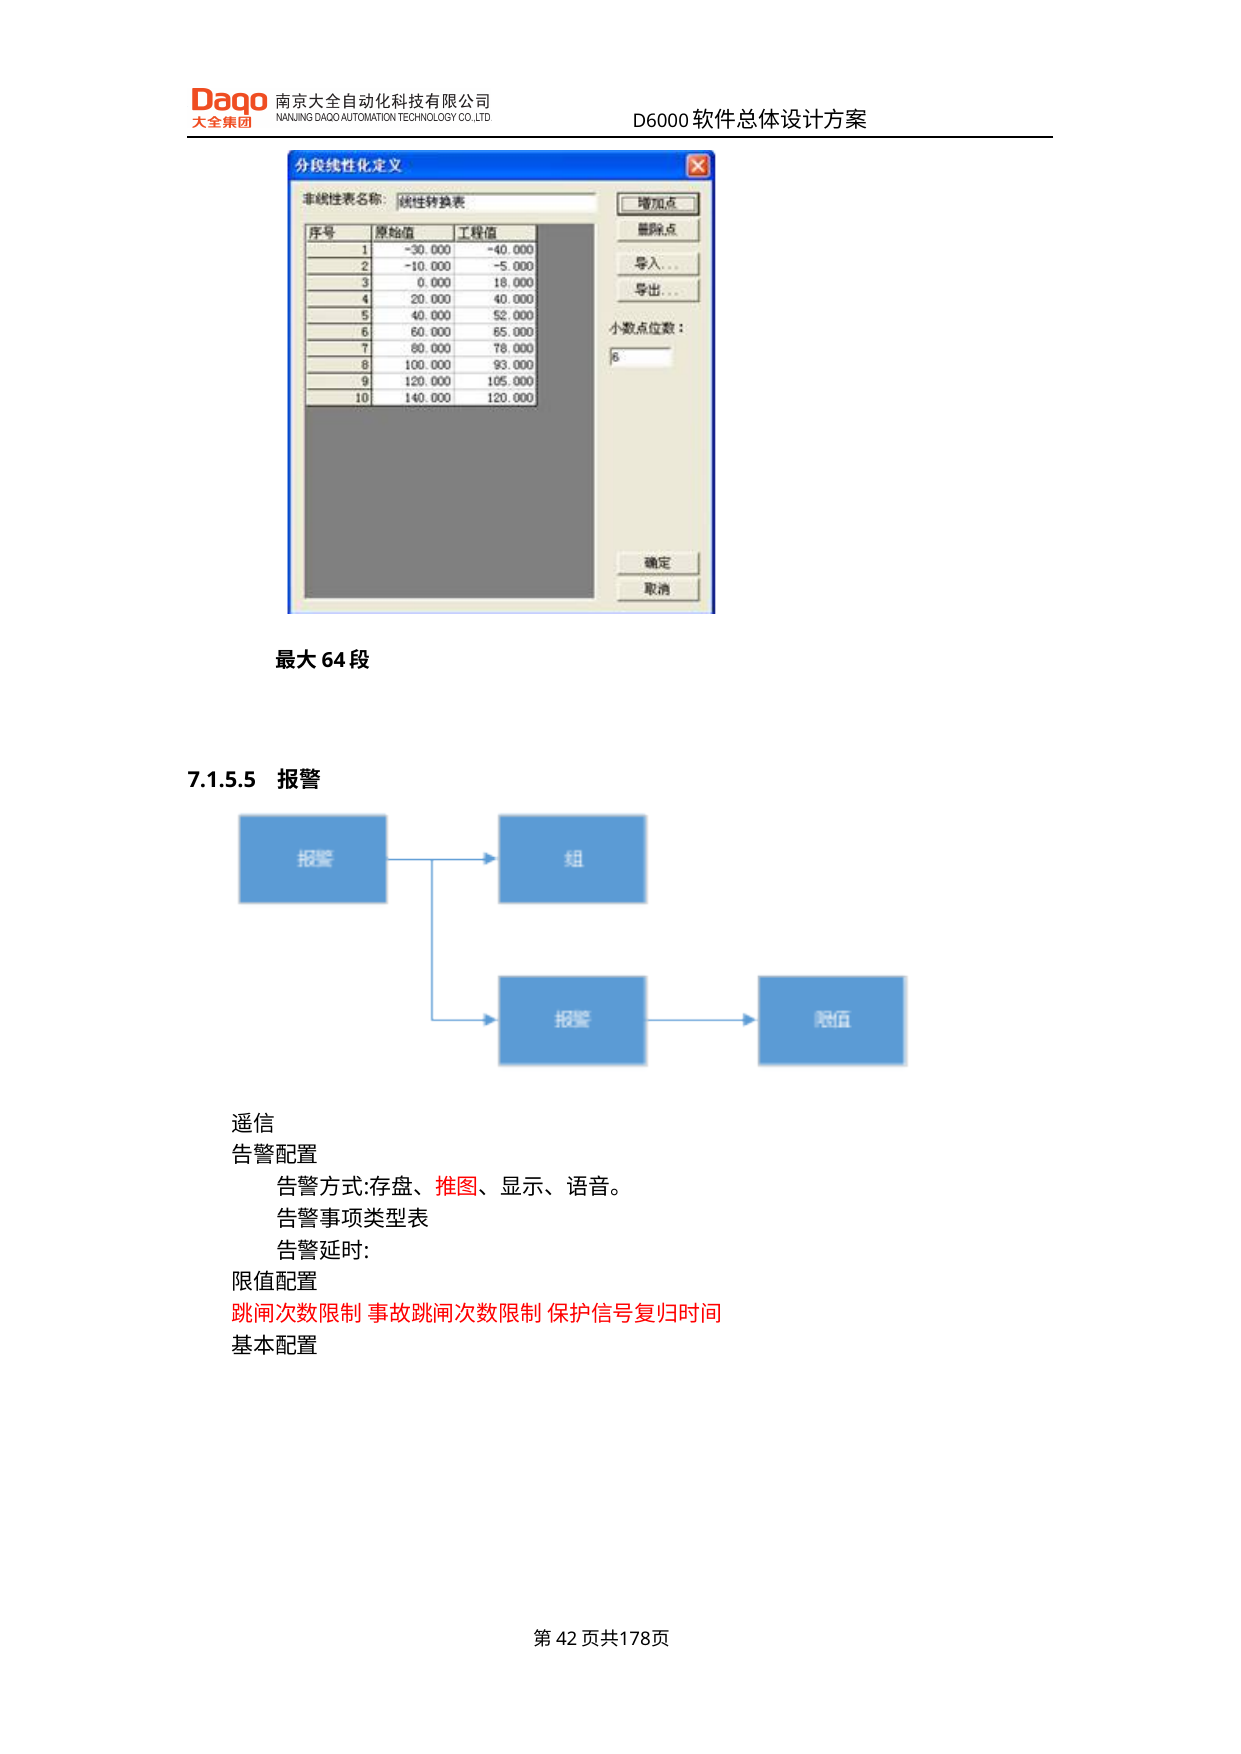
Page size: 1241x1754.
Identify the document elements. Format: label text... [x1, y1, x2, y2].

text 基本配置 [187, 1328, 1053, 1359]
text 最大64段 [276, 643, 1053, 673]
text 告警配置 [187, 1137, 1053, 1169]
text 告警延时: [231, 1233, 1053, 1264]
text 告警事项类型表 [231, 1201, 1053, 1233]
text 遥信 [187, 1106, 1053, 1137]
text 跳闸次数限制 事故跳闸次数限制 保护信号复归时间 [187, 1296, 1053, 1328]
text 告警方式:存盘、推图、显示、语音。 [231, 1169, 1053, 1201]
text 限值配置 [187, 1264, 1053, 1296]
subtitle 报警 [187, 762, 1053, 793]
picture [187, 88, 492, 128]
picture [281, 150, 717, 614]
